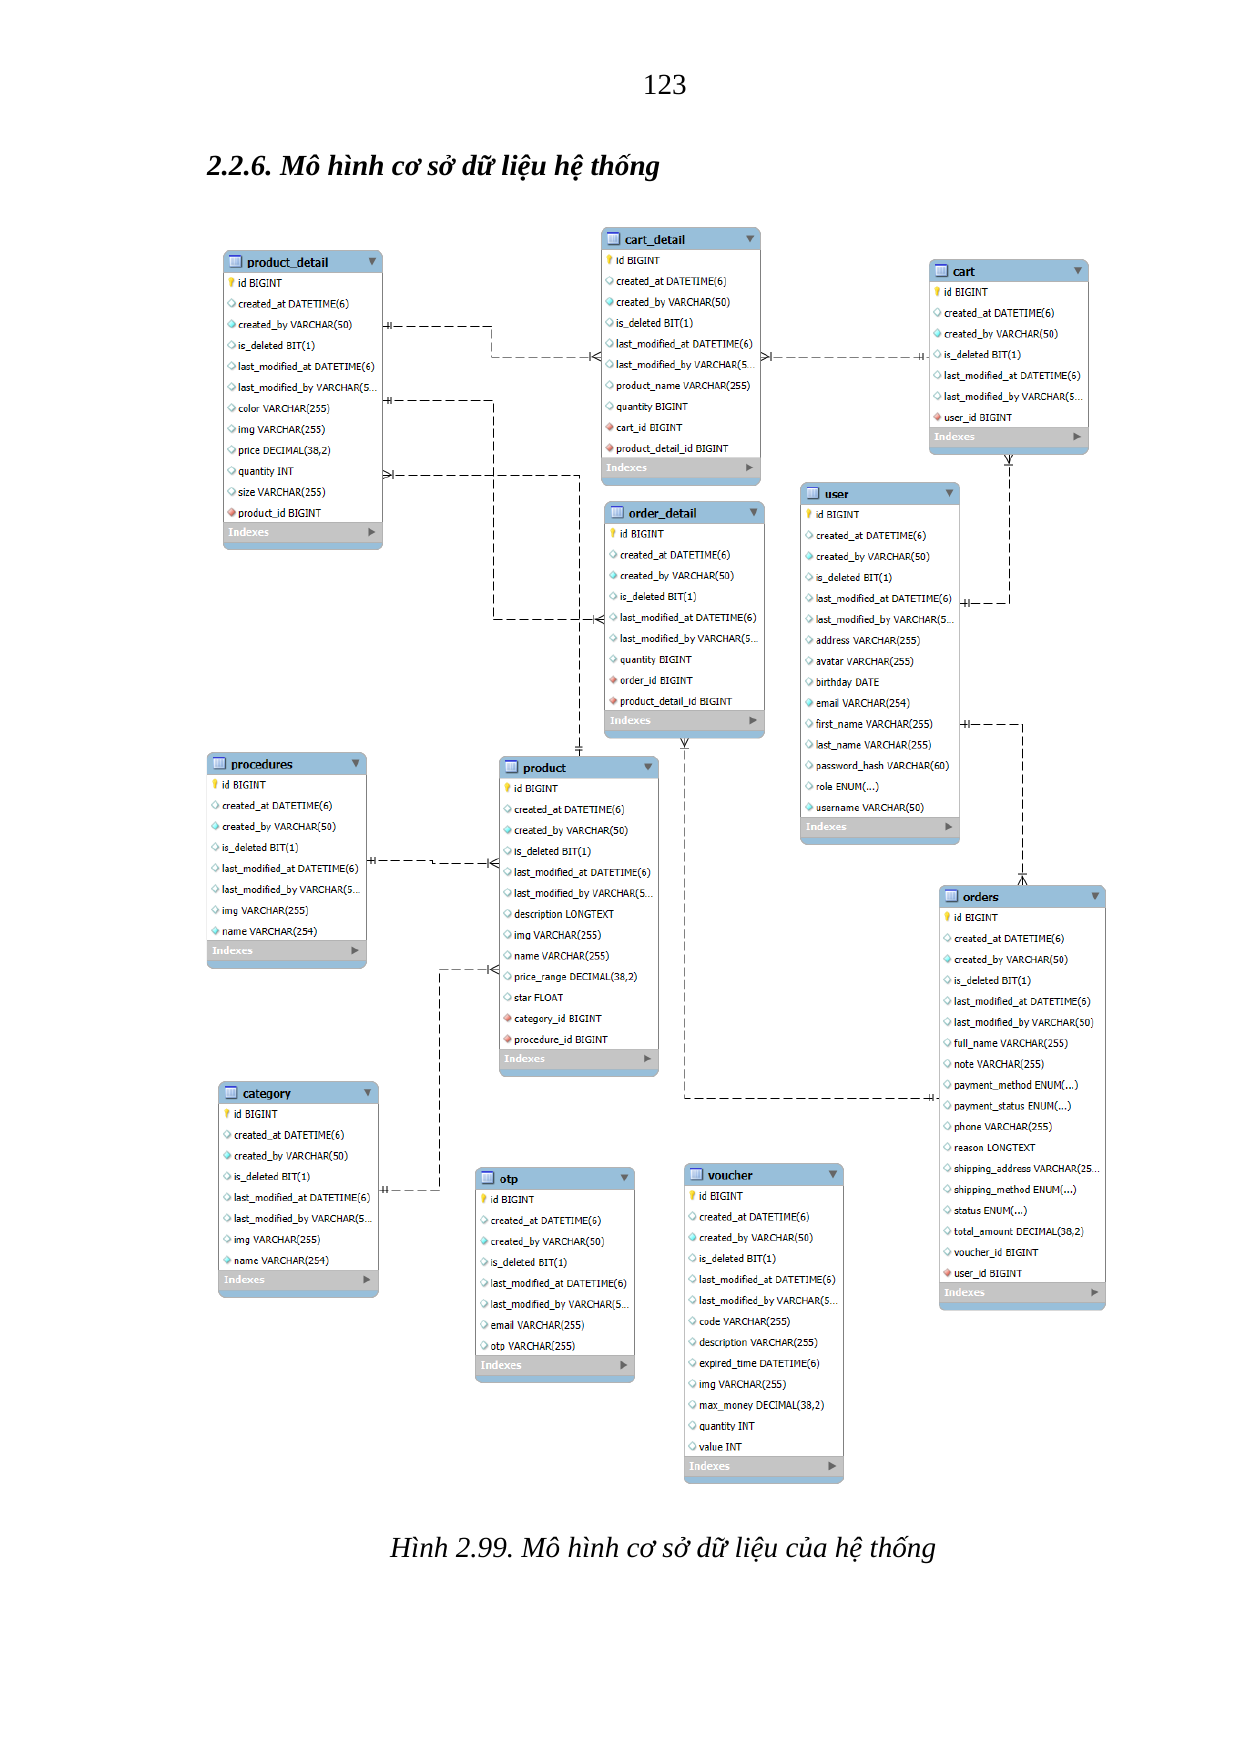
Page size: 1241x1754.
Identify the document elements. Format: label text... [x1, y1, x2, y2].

subtitle Mô hình cơ sở dữ liệu hệ thống [207, 148, 1122, 181]
picture [206, 227, 1123, 1501]
